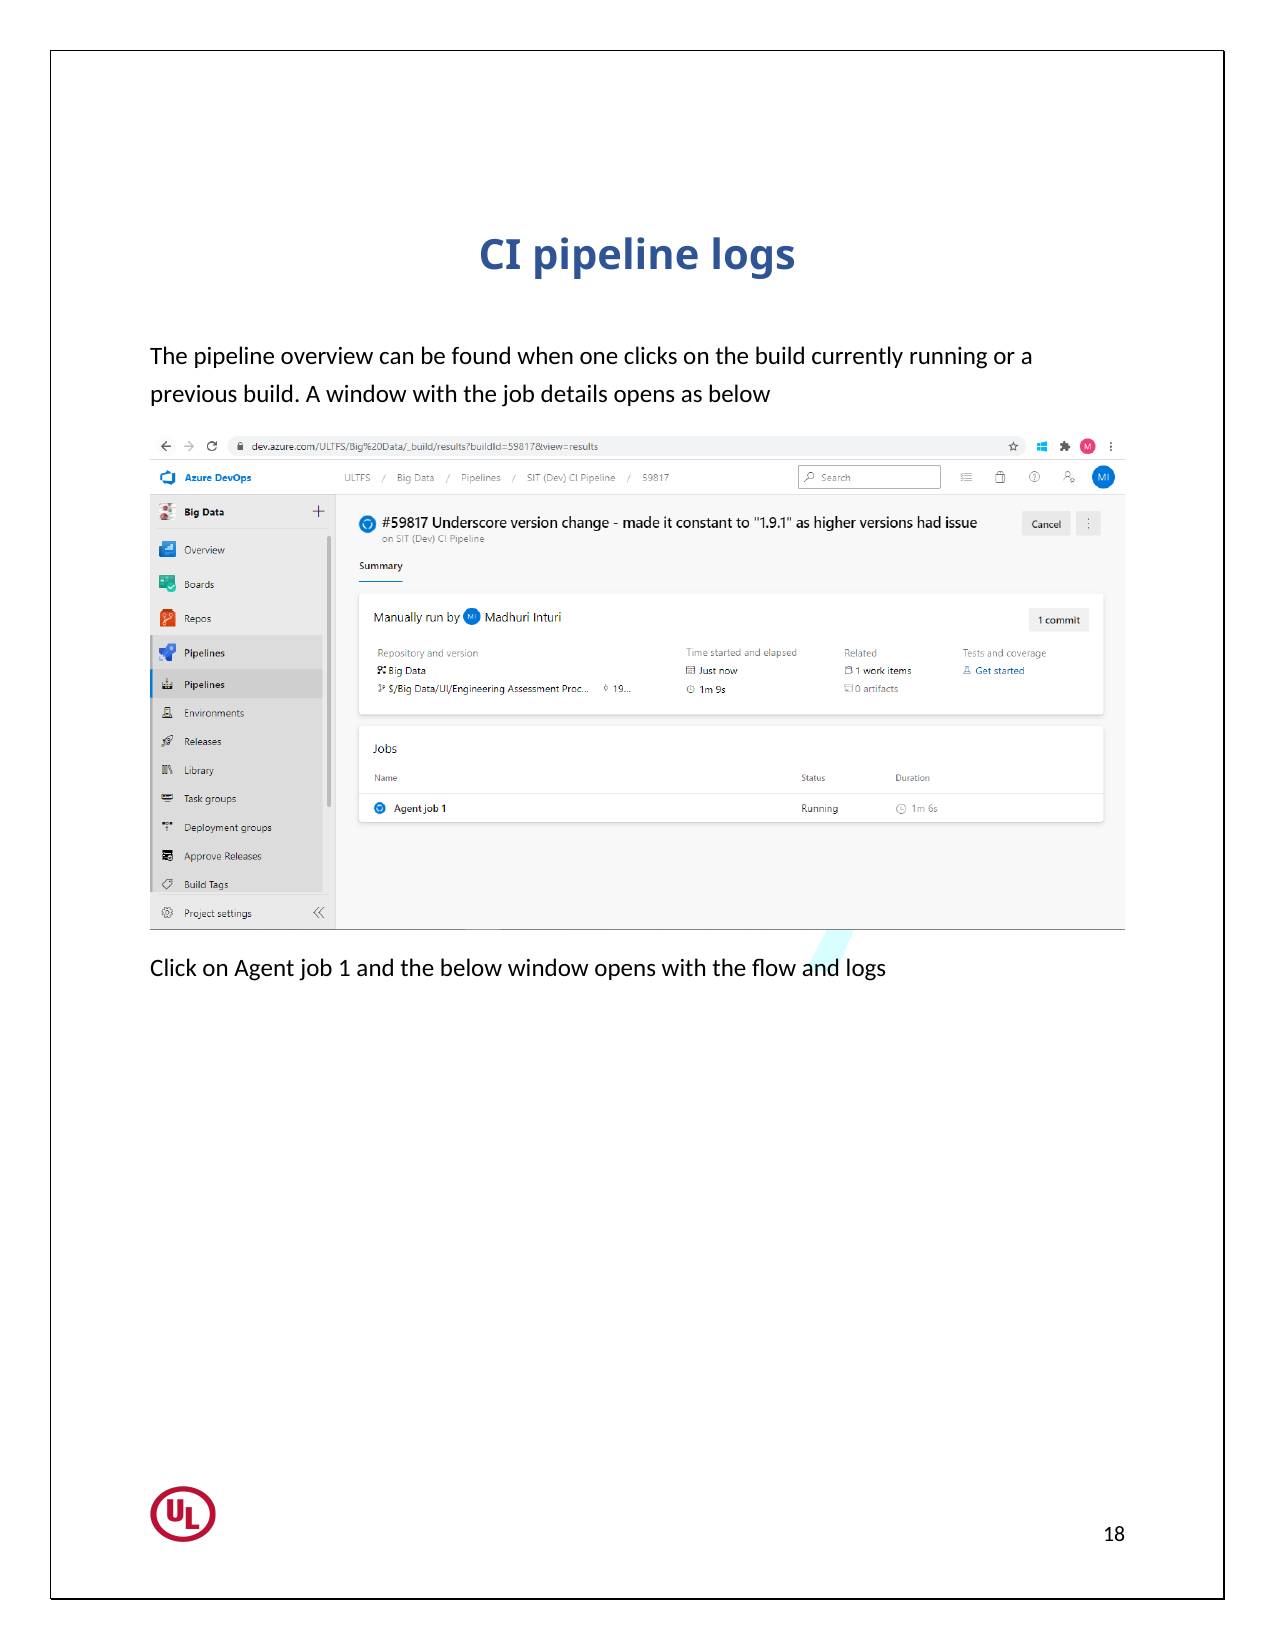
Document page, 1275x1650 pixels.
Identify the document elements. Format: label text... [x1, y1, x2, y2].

text Click on Agent job 1 and the below window opens with the flow and logs [150, 952, 1124, 983]
text The pipeline overview can be found when one clicks on the build currently running or a previous build. A window with the job details opens as below [150, 340, 1124, 409]
picture [150, 433, 1125, 930]
subtitle CI pipeline logs [150, 225, 1124, 282]
picture [150, 1486, 216, 1542]
